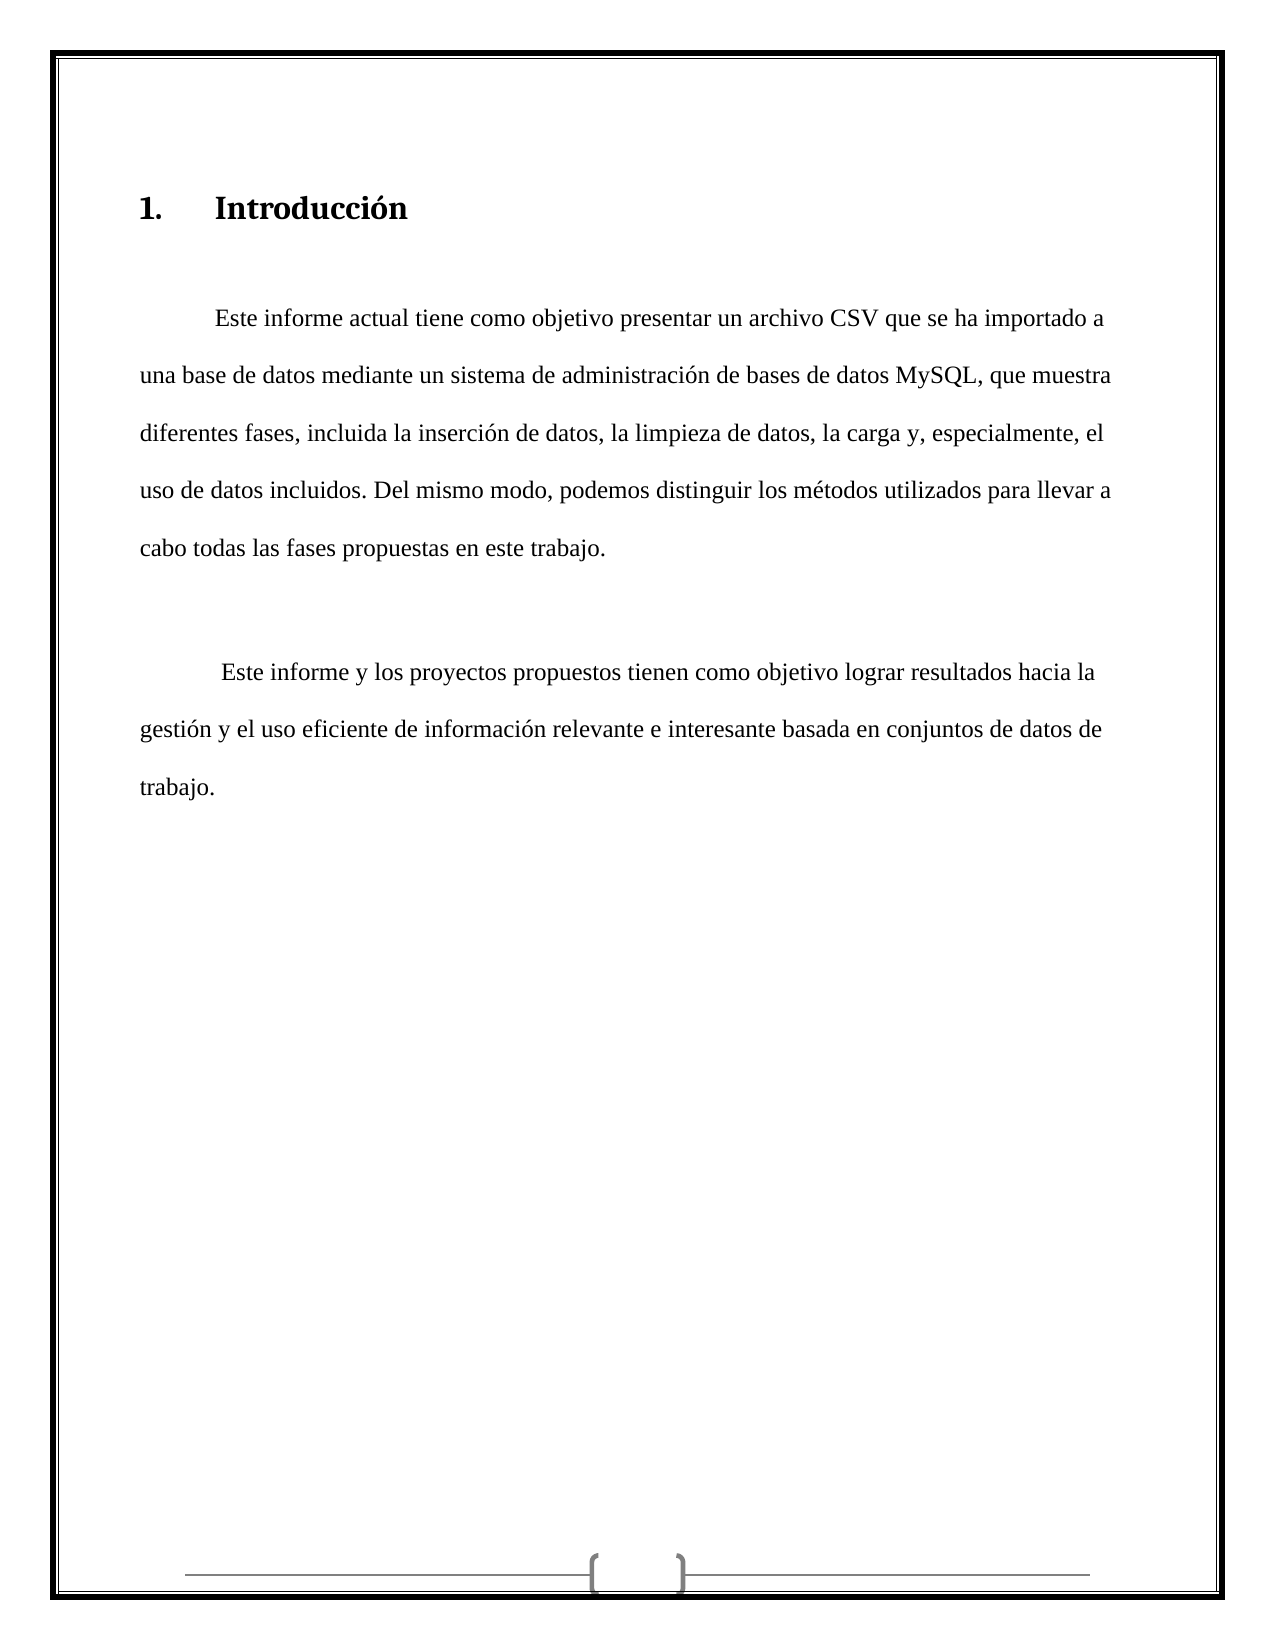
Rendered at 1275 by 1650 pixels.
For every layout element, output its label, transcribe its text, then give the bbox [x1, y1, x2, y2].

subtitle Introducción [139, 189, 1121, 228]
text Este informe actual tiene como objetivo presentar un archivo CSV que se ha importado a una base de datos mediante un sistema de administración de bases de datos MySQL, que muestra diferentes fases, incluida la inserción de datos, la limpieza de datos, la carga y, especialmente, el uso de datos incluidos. Del mismo modo, podemos distinguir los métodos utilizados para llevar a cabo todas las fases propuestas en este trabajo. [139, 303, 1121, 562]
text Este informe y los proyectos propuestos tienen como objetivo lograr resultados hacia la gestión y el uso eficiente de información relevante e interesante basada en conjuntos de datos de trabajo. [139, 657, 1121, 801]
